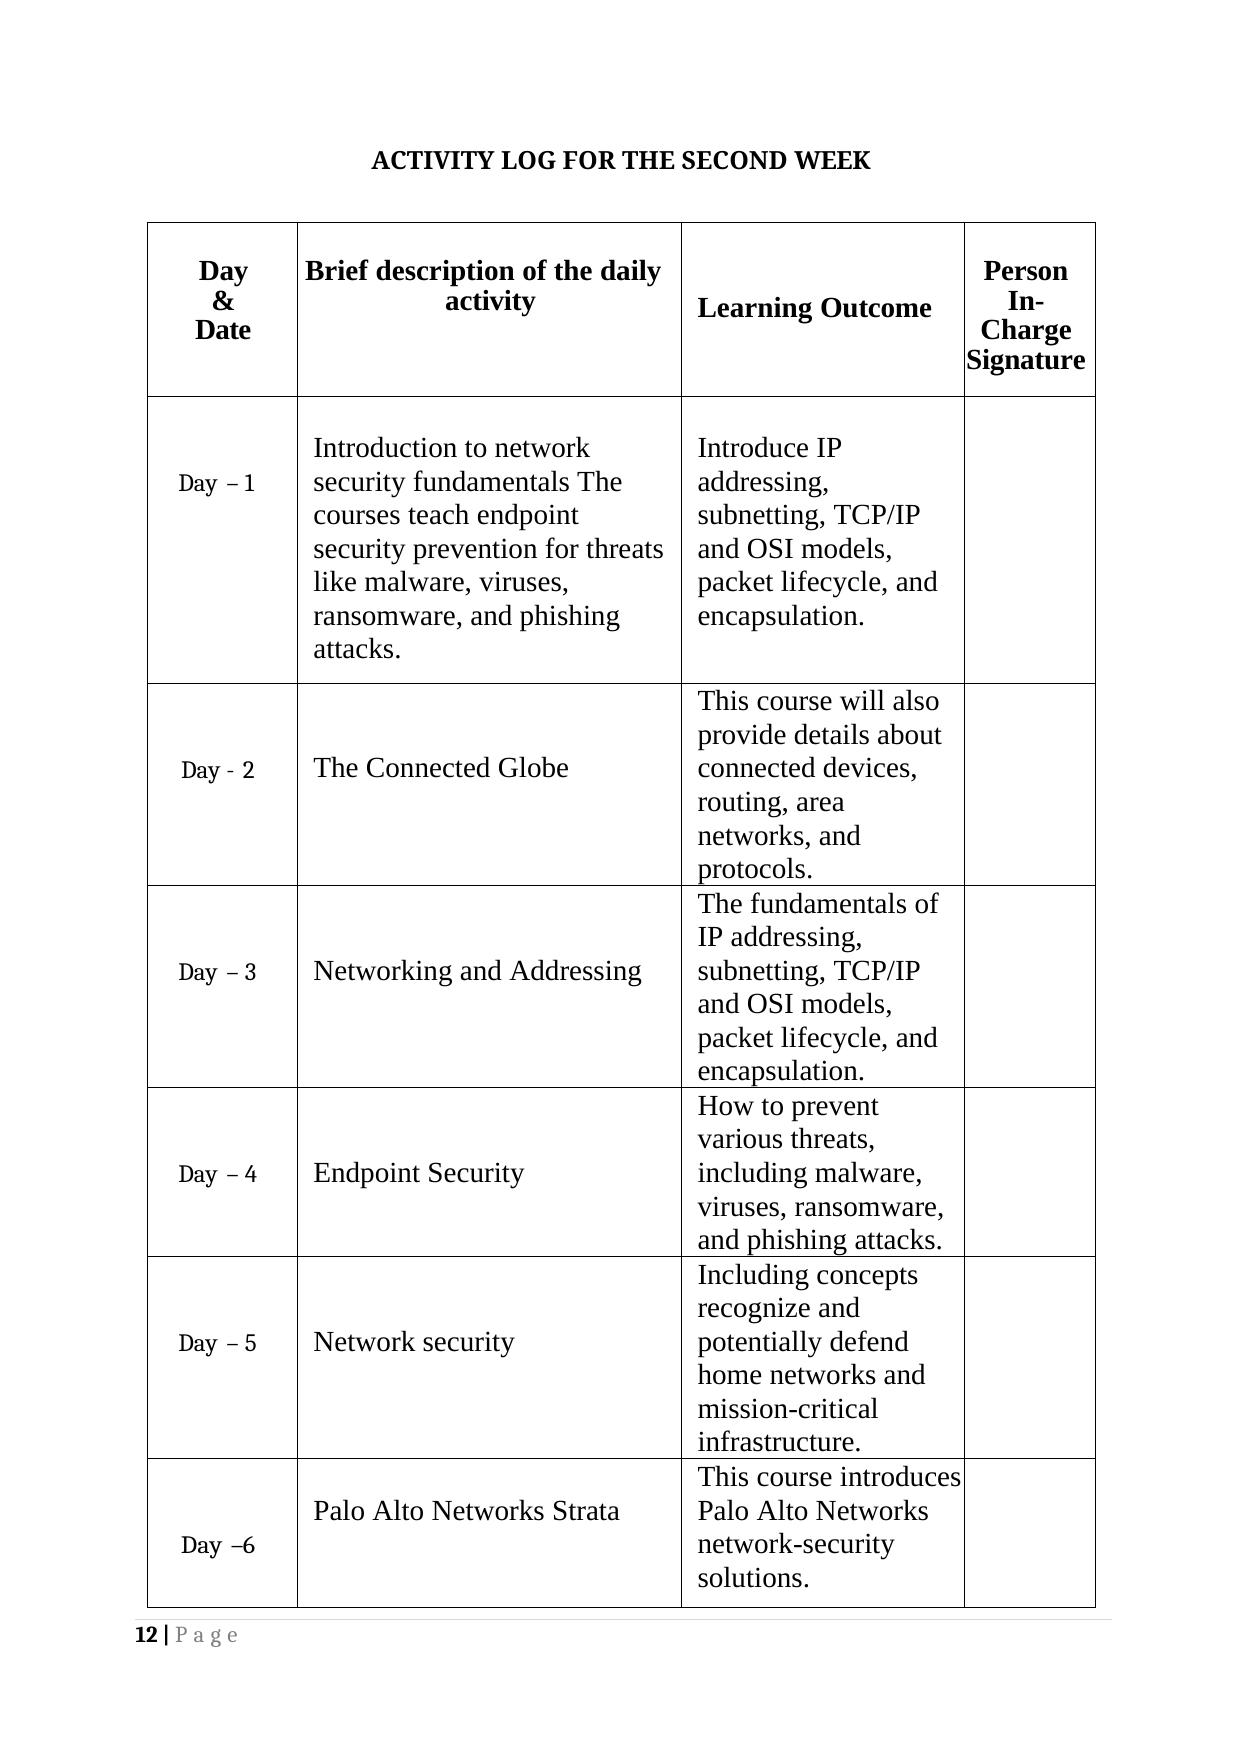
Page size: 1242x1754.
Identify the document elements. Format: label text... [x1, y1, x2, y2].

table_cell [965, 397, 1095, 682]
table_cell Day – 1 [148, 397, 297, 682]
table_cell Day – 5 [148, 1257, 297, 1458]
table_cell Endpoint Security [298, 1088, 681, 1256]
table_header Day & Date [148, 223, 297, 396]
table_cell Including concepts recognize and potentially defend home networks and mission-critical infrastructure. [682, 1257, 964, 1458]
table_cell Day - 2 [148, 684, 297, 885]
table_cell Day – 3 [148, 886, 297, 1087]
table_cell Palo Alto Networks Strata [298, 1459, 681, 1607]
table_cell Network security [298, 1257, 681, 1458]
table_header Brief description of the daily activity [298, 223, 681, 396]
table_cell The Connected Globe [298, 684, 681, 885]
table_cell This course introduces Palo Alto Networks network-security solutions. [682, 1459, 964, 1607]
table_cell Networking and Addressing [298, 886, 681, 1087]
table_cell How to prevent various threats, including malware, viruses, ransomware, and phishing attacks. [682, 1088, 964, 1256]
table_cell Day –6 [148, 1459, 297, 1607]
table_cell This course will also provide details about connected devices, routing, area networks, and protocols. [682, 684, 964, 885]
table_cell Introduction to network security fundamentals The courses teach endpoint security prevention for threats like malware, viruses, ransomware, and phishing attacks. [298, 397, 681, 682]
text ACTIVITY LOG FOR THE SECOND WEEK [135, 143, 1107, 177]
table_cell [965, 1459, 1095, 1607]
table_header Person In- Charge Signature [965, 223, 1095, 396]
table_cell [965, 684, 1095, 885]
table_cell [965, 886, 1095, 1087]
table_cell The fundamentals of IP addressing, subnetting, TCP/IP and OSI models, packet lifecycle, and encapsulation. [682, 886, 964, 1087]
table_cell Day – 4 [148, 1088, 297, 1256]
table_cell [965, 1257, 1095, 1458]
table_header Learning Outcome [682, 223, 964, 396]
table_cell Introduce IP addressing, subnetting, TCP/IP and OSI models, packet lifecycle, and encapsulation. [682, 397, 964, 682]
table_cell [965, 1088, 1095, 1256]
